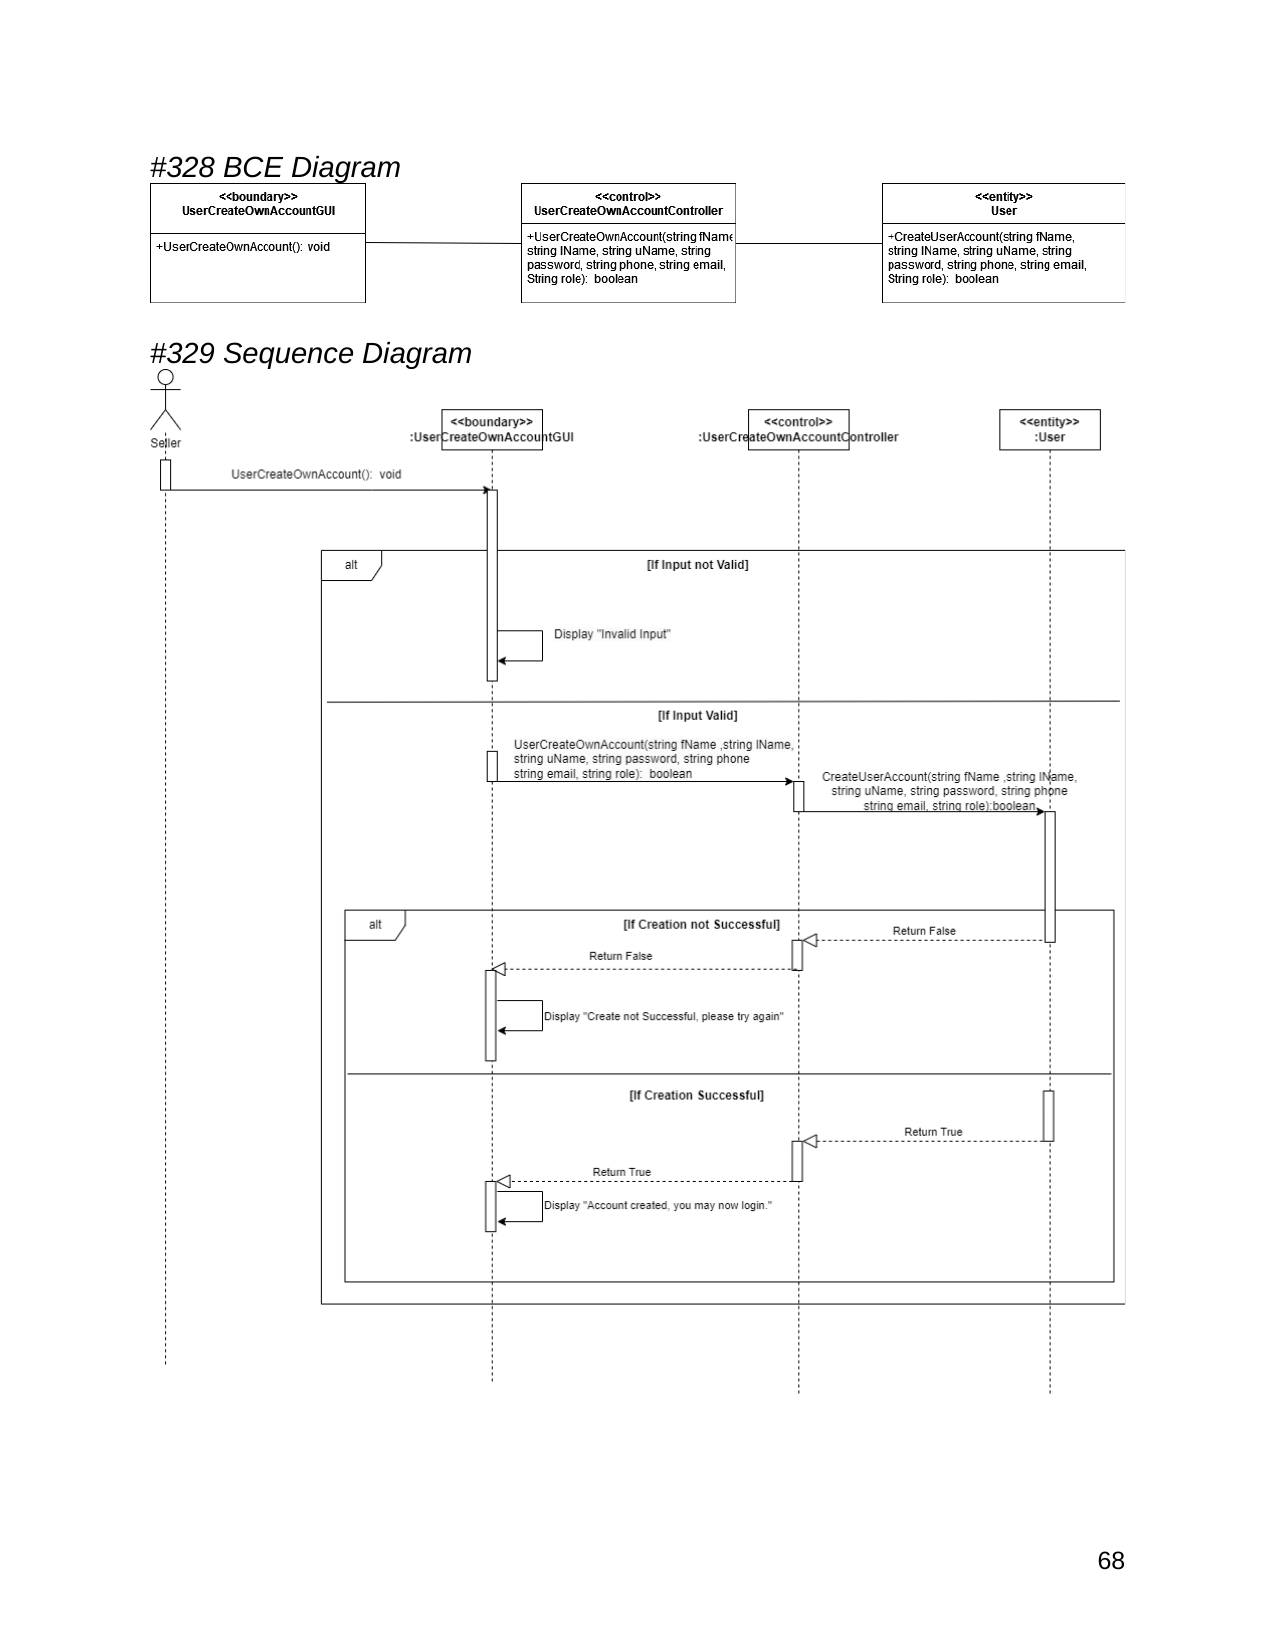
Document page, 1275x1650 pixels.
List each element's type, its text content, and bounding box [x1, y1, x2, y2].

text #328 BCE Diagram [150, 150, 1125, 183]
text #329 Sequence Diagram [150, 336, 1125, 369]
picture [150, 183, 1125, 303]
picture [150, 369, 1125, 1395]
